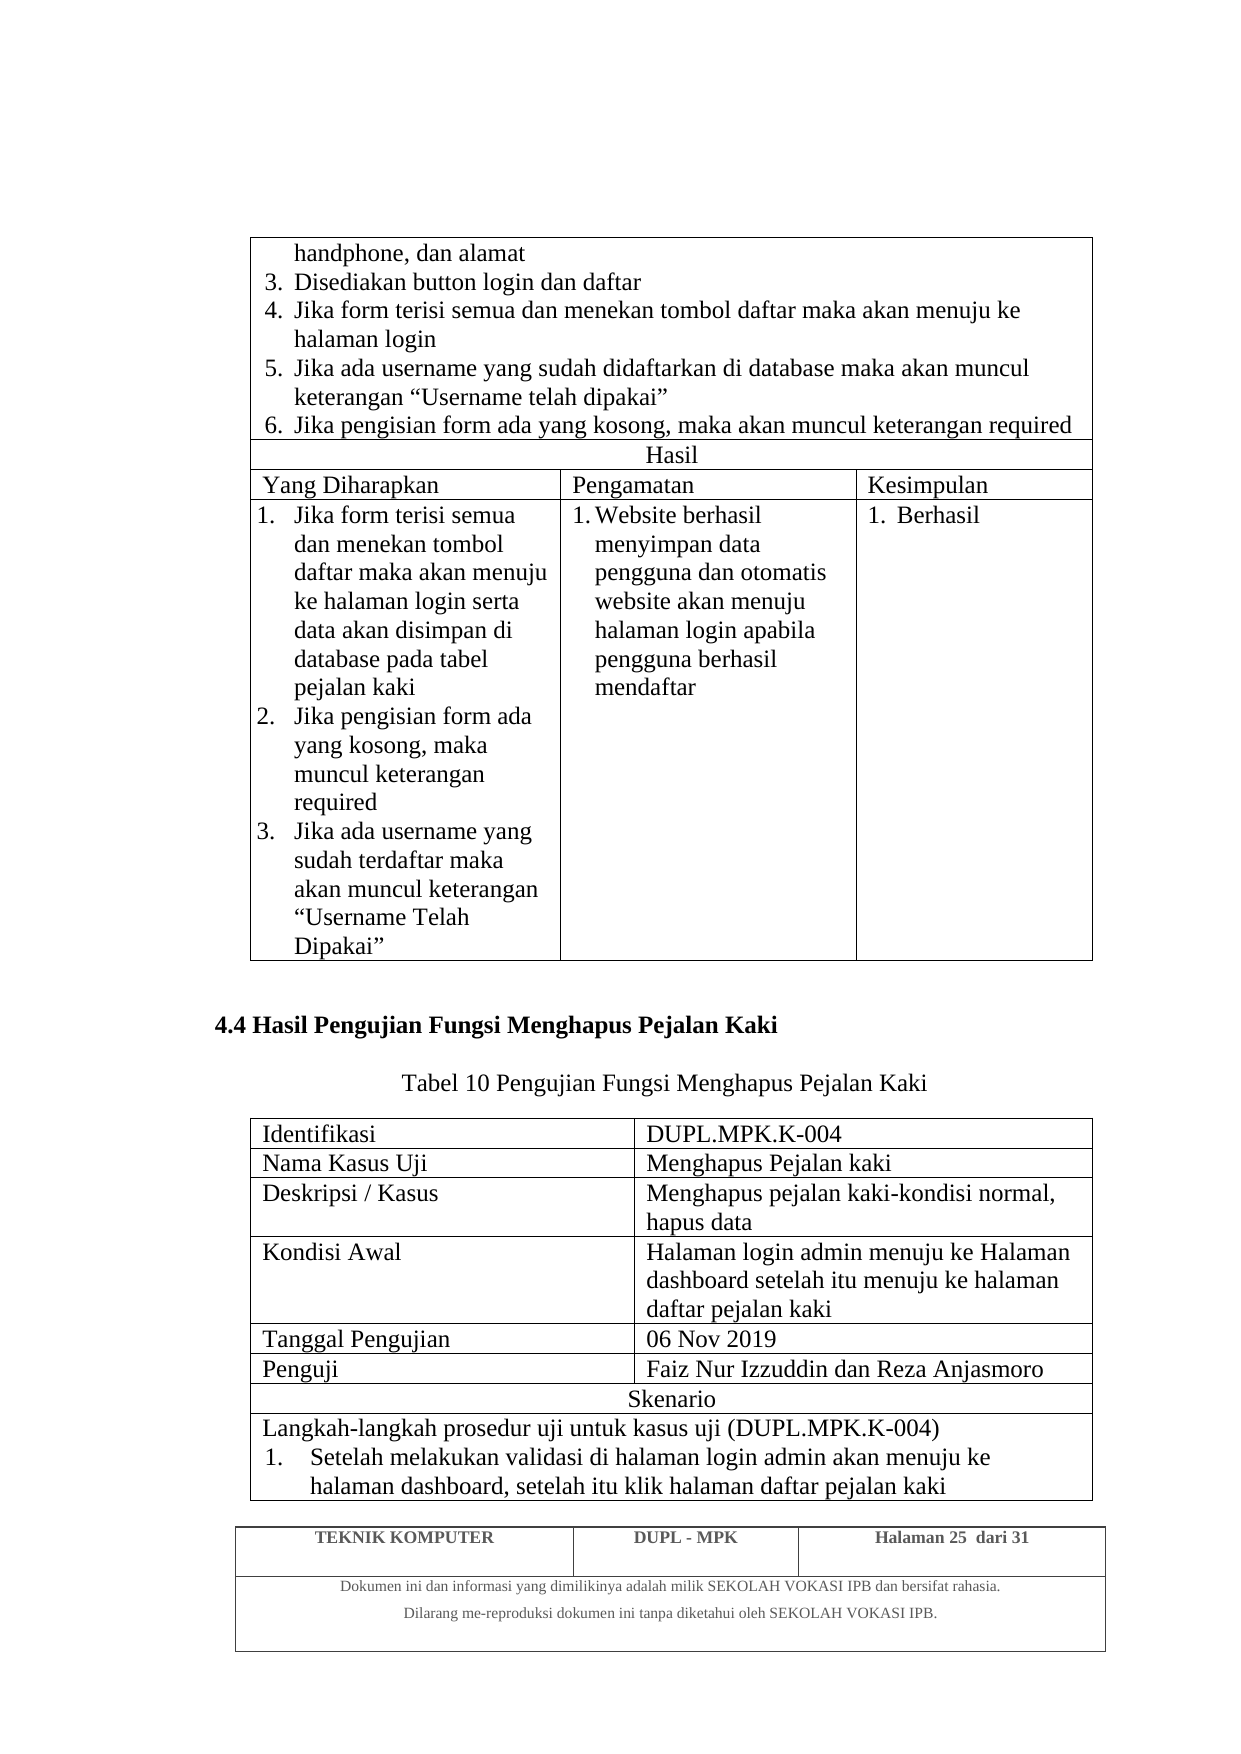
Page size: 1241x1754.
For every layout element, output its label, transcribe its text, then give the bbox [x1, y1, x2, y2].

table_cell Deskripsi / Kasus [251, 1178, 634, 1236]
table_cell Menghapus pejalan kaki-kondisi normal, hapus data [635, 1178, 1092, 1236]
table_cell Penguji [251, 1354, 634, 1383]
table_cell Halaman login admin menuju ke Halaman dashboard setelah itu menuju ke halaman daftar pejalan kaki [635, 1237, 1092, 1323]
table_cell Website berhasil menyimpan data pengguna dan otomatis website akan menuju halaman login apabila pengguna berhasil mendaftar [561, 500, 856, 960]
table_cell Hasil [251, 440, 1092, 469]
table_cell Nama Kasus Uji [251, 1149, 634, 1177]
table_cell Jika form terisi semua dan menekan tombol daftar maka akan menuju ke halaman login serta data akan disimpan di database pada tabel pejalan kaki Jika pengisian form ada yang kosong, maka muncul keterangan required Jika ada username yang sudah terdaftar maka akan muncul keterangan “Username Telah Dipakai” [251, 500, 560, 960]
table_header DUPL.MPK.K-004 [635, 1119, 1092, 1147]
table_cell Kesimpulan [857, 470, 1092, 499]
subtitle Hasil Pengujian Fungsi Menghapus Pejalan Kaki [214, 1011, 1063, 1039]
table_cell 06 Nov 2019 [635, 1324, 1092, 1353]
table_cell Skenario [251, 1384, 1092, 1412]
table_cell Berhasil [857, 500, 1092, 960]
table_cell Pengamatan [561, 470, 856, 499]
table_cell Kondisi Awal [251, 1237, 634, 1323]
table_cell Yang Diharapkan [251, 470, 560, 499]
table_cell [251, 238, 1092, 439]
table_cell Tanggal Pengujian [251, 1324, 634, 1353]
table_cell Menghapus Pejalan kaki [635, 1149, 1092, 1177]
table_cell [251, 1414, 1092, 1500]
text Tabel 10 Pengujian Fungsi Menghapus Pejalan Kaki [266, 1068, 1063, 1097]
table_header Identifikasi [251, 1119, 634, 1147]
table_cell Faiz Nur Izzuddin dan Reza Anjasmoro [635, 1354, 1092, 1383]
